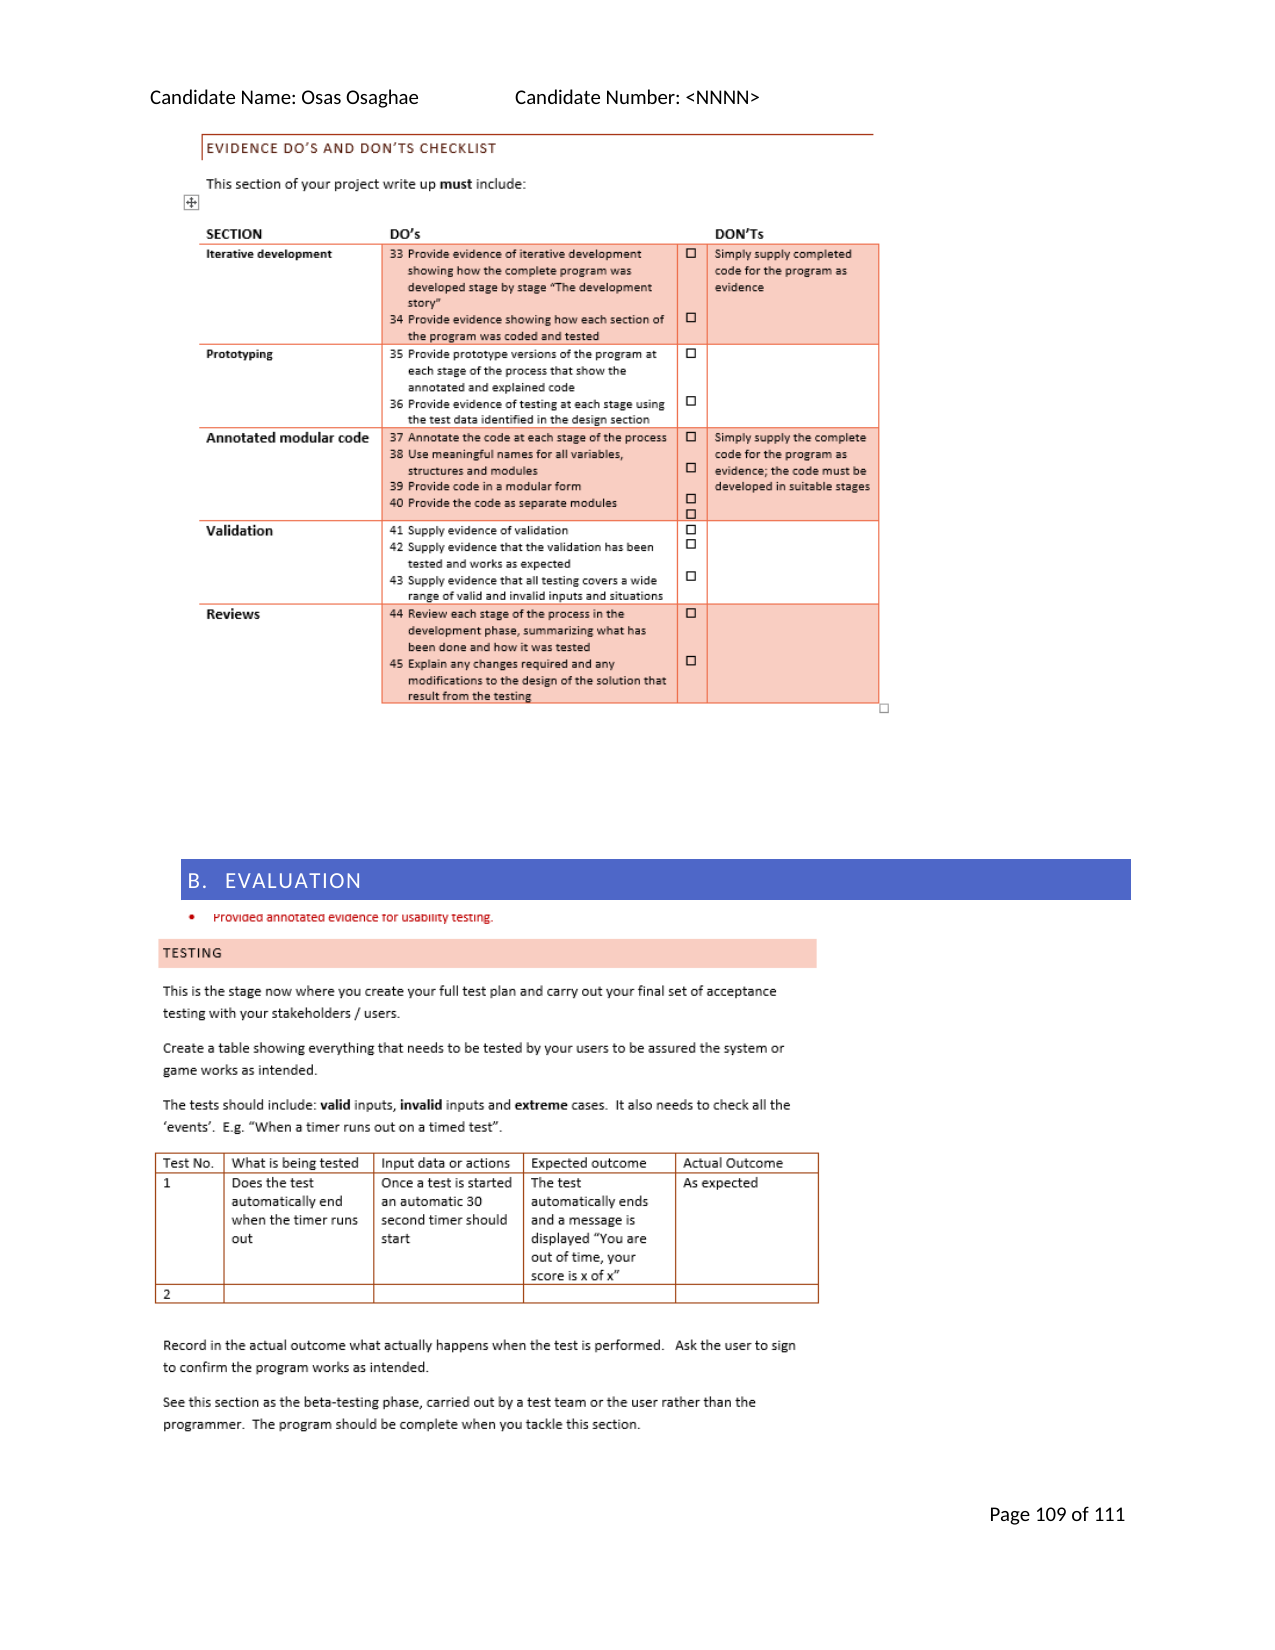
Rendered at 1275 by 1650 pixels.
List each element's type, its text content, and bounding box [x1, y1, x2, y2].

picture [150, 914, 842, 1455]
subtitle Evaluation [188, 866, 1125, 894]
picture [150, 109, 893, 797]
